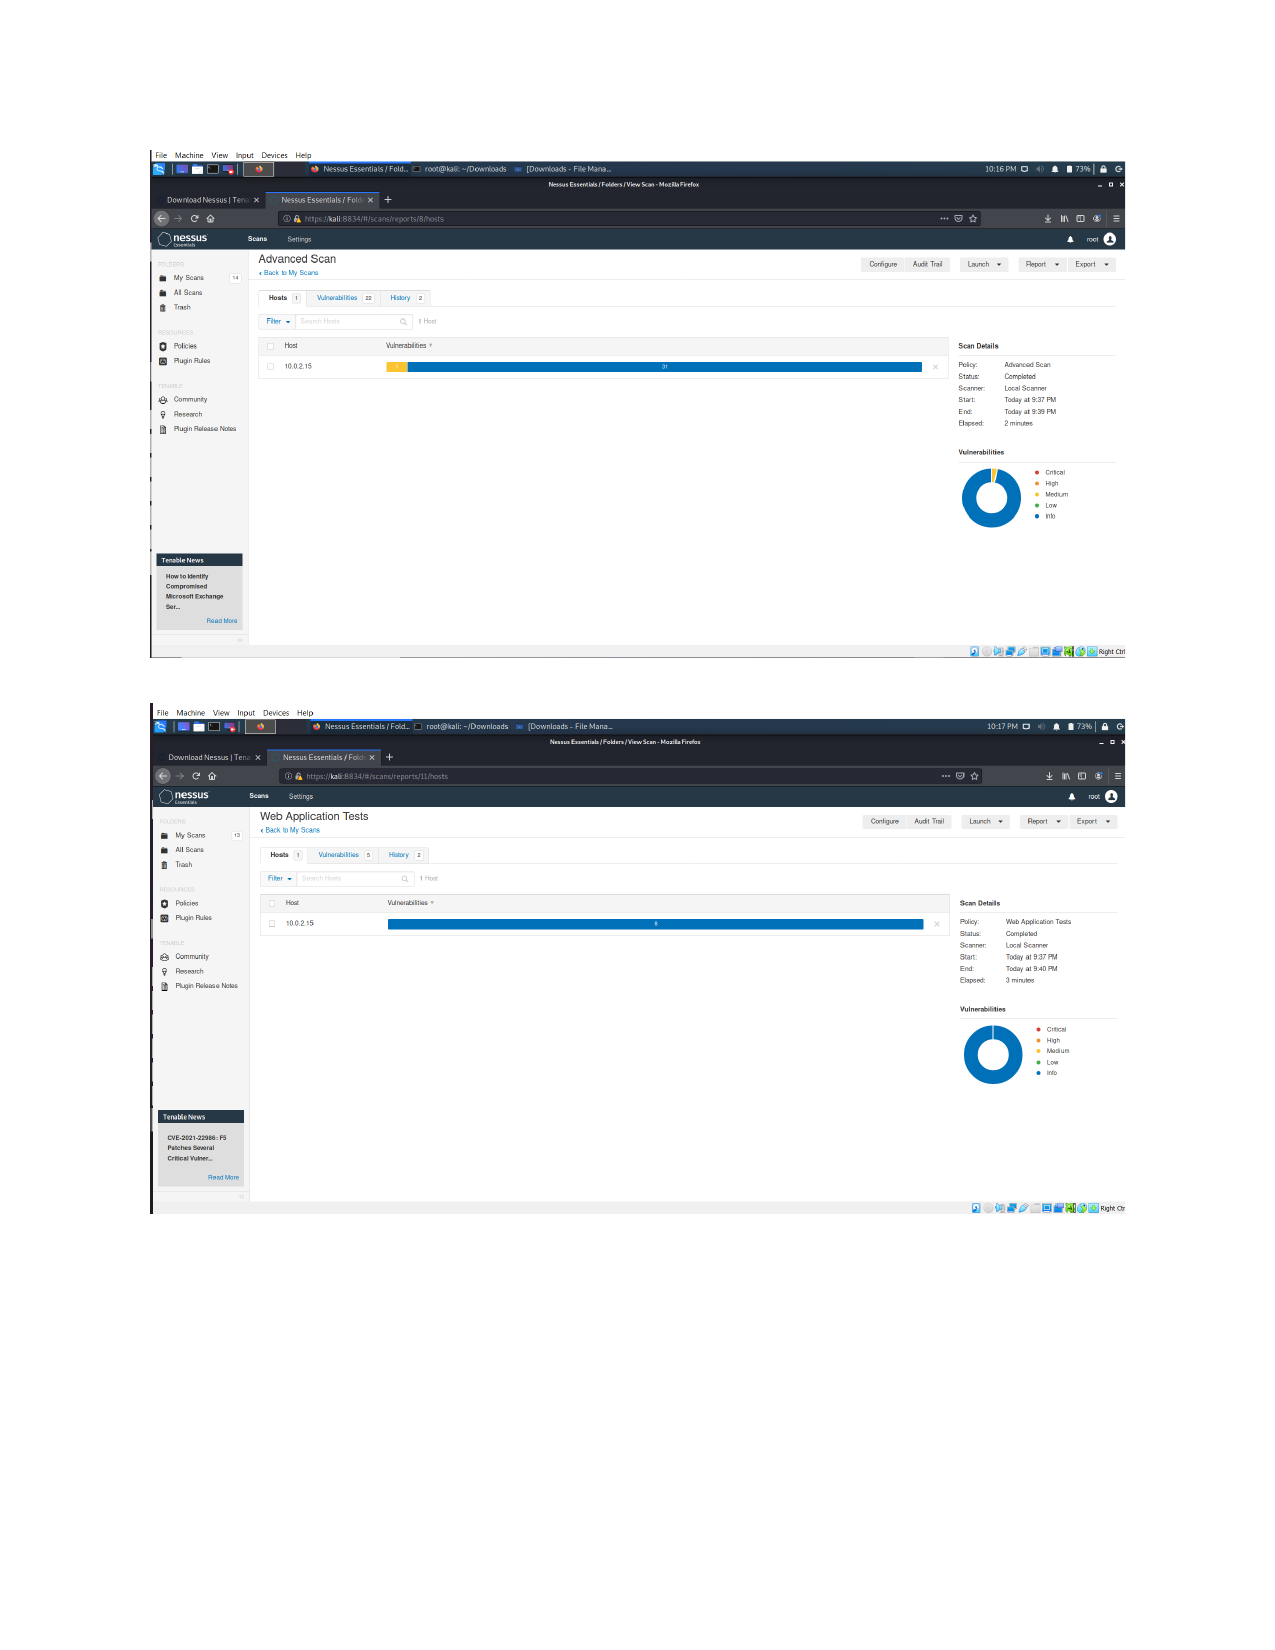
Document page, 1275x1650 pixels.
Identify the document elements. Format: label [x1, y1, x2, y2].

picture [150, 150, 1125, 658]
picture [150, 703, 1125, 1214]
